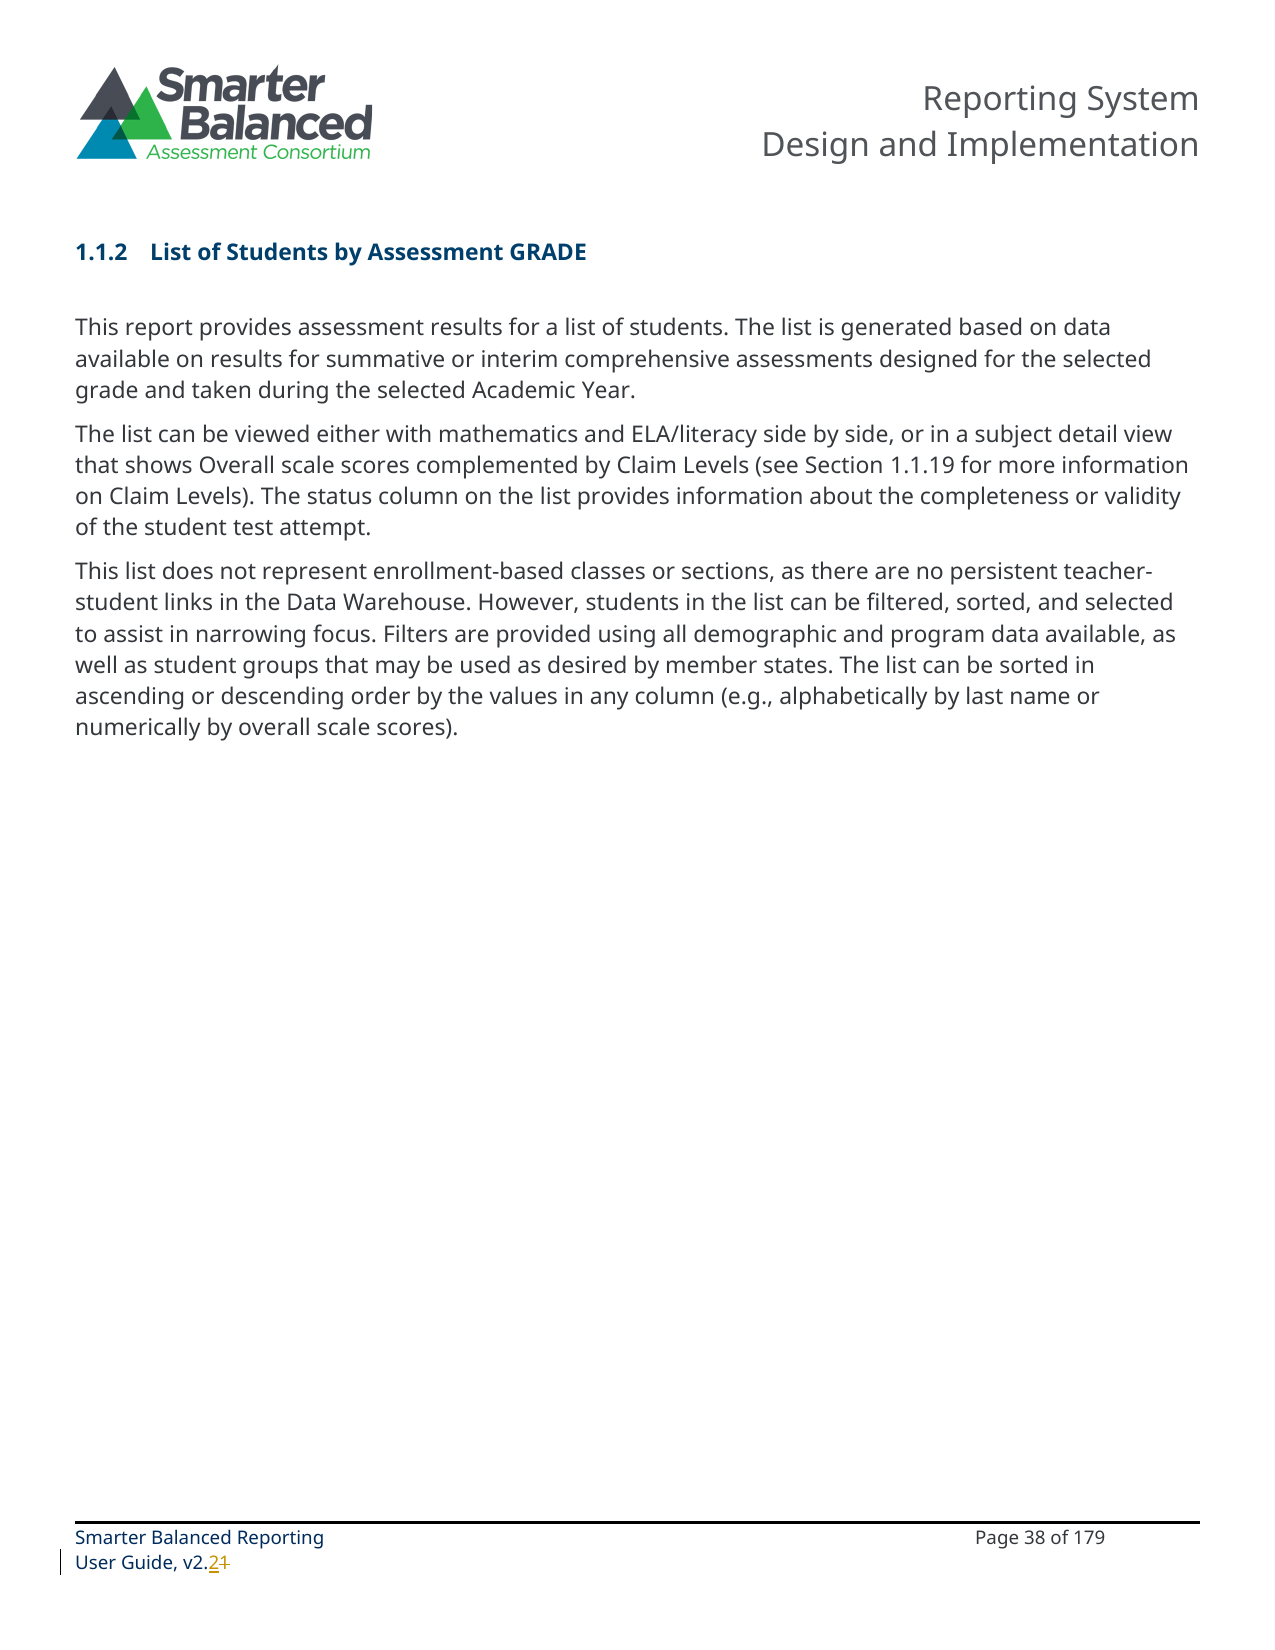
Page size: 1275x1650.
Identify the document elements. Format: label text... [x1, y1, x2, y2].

subtitle List of Students by Assessment GRADE [75, 236, 1200, 267]
text The list can be viewed either with mathematics and ELA/literacy side by side, or in a subject detail view that shows Overall scale scores complemented by Claim Levels (see Section 2.5.5 for more information on Claim Levels). The status column on the list provides information about the completeness or validity of the student test attempt. [75, 417, 1200, 542]
text This report provides assessment results for a list of students. The list is generated based on data available on results for summative or interim comprehensive assessments designed for the selected grade and taken during the selected Academic Year. [75, 311, 1200, 405]
text This list does not represent enrollment-based classes or sections, as there are no persistent teacher-student links in the Data Warehouse. However, students in the list can be filtered, sorted, and selected to assist in narrowing focus. Filters are provided using all demographic and program data available, as well as student groups that may be used as desired by member states. The list can be sorted in ascending or descending order by the values in any column (e.g., alphabetically by last name or numerically by overall scale scores). [75, 555, 1200, 742]
picture [76, 64, 373, 159]
